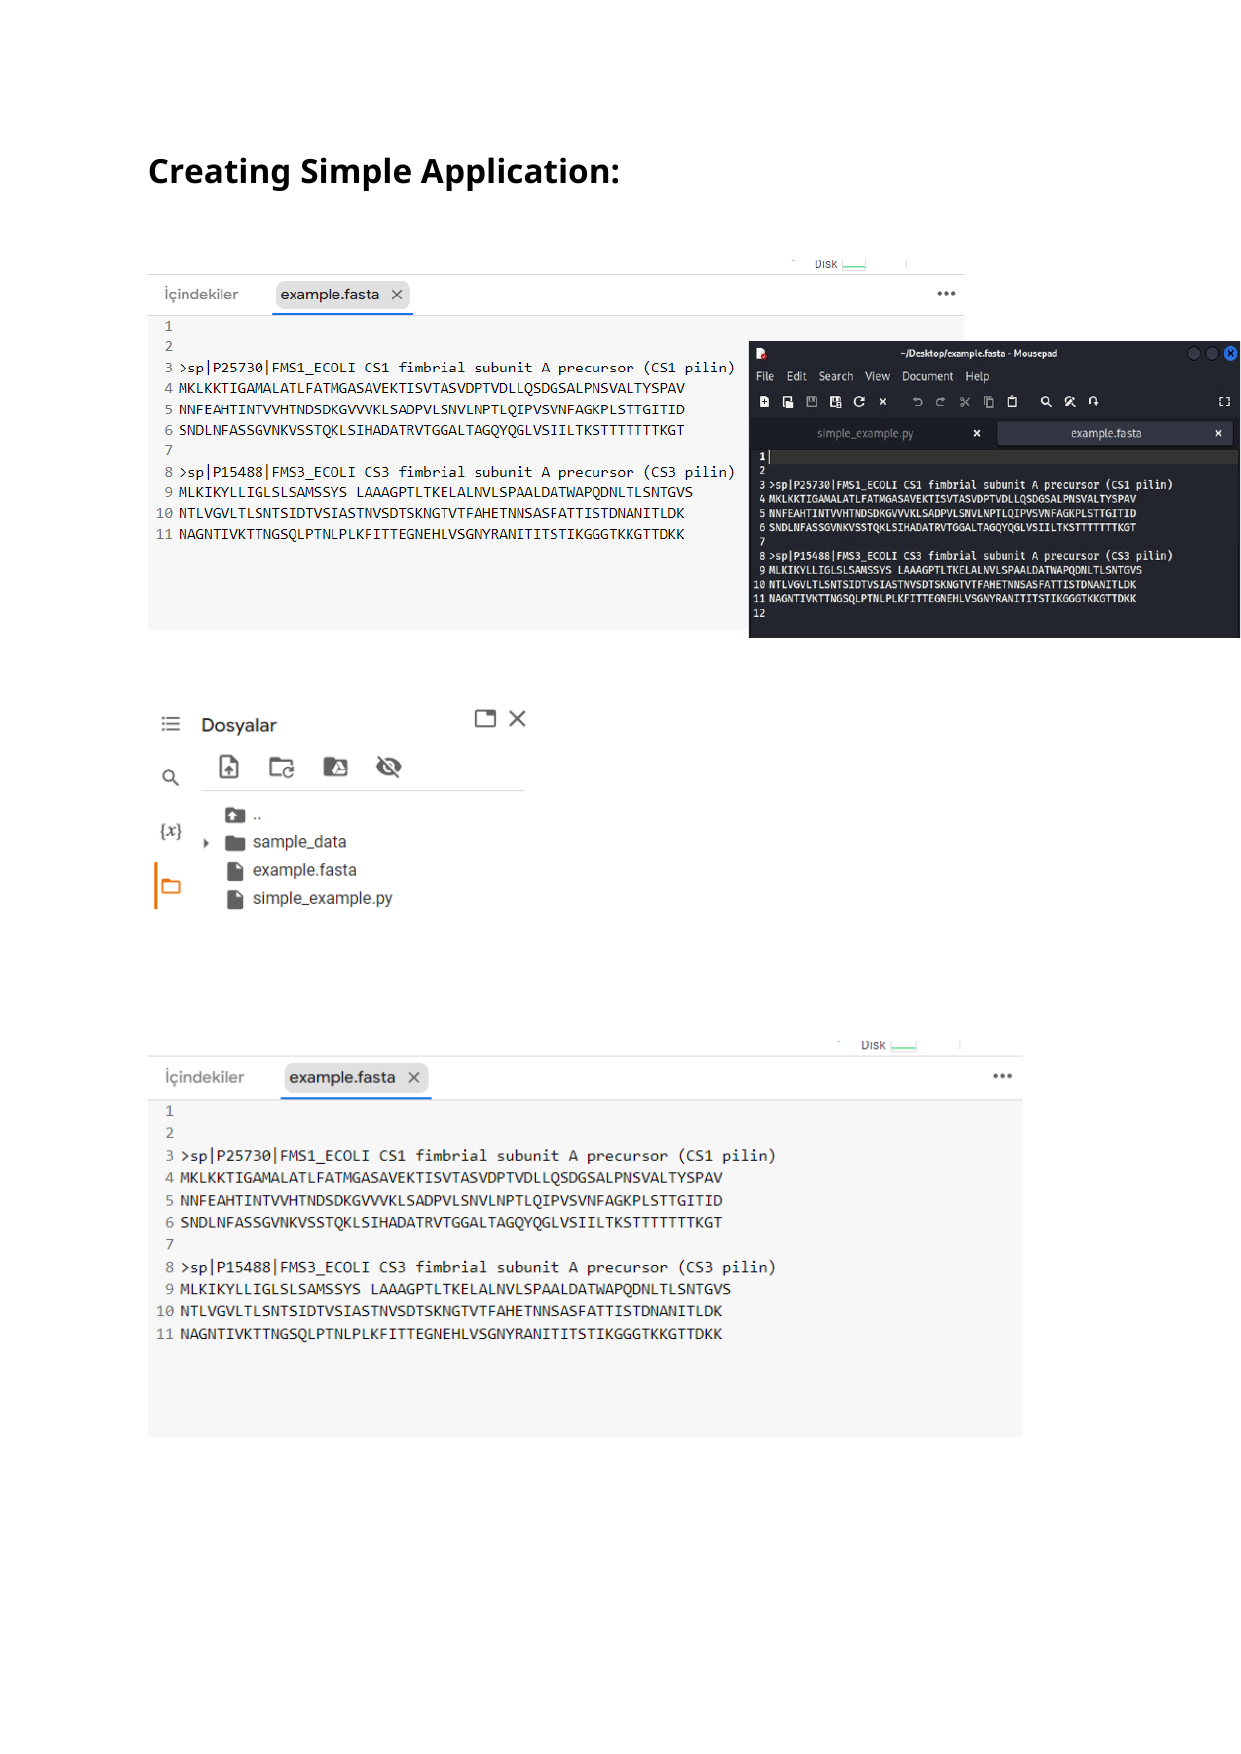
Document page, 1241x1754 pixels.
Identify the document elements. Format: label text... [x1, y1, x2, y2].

text Creating Simple Application: [148, 148, 1093, 193]
picture [147, 1041, 1023, 1437]
picture [147, 695, 544, 1023]
picture [147, 260, 1241, 638]
